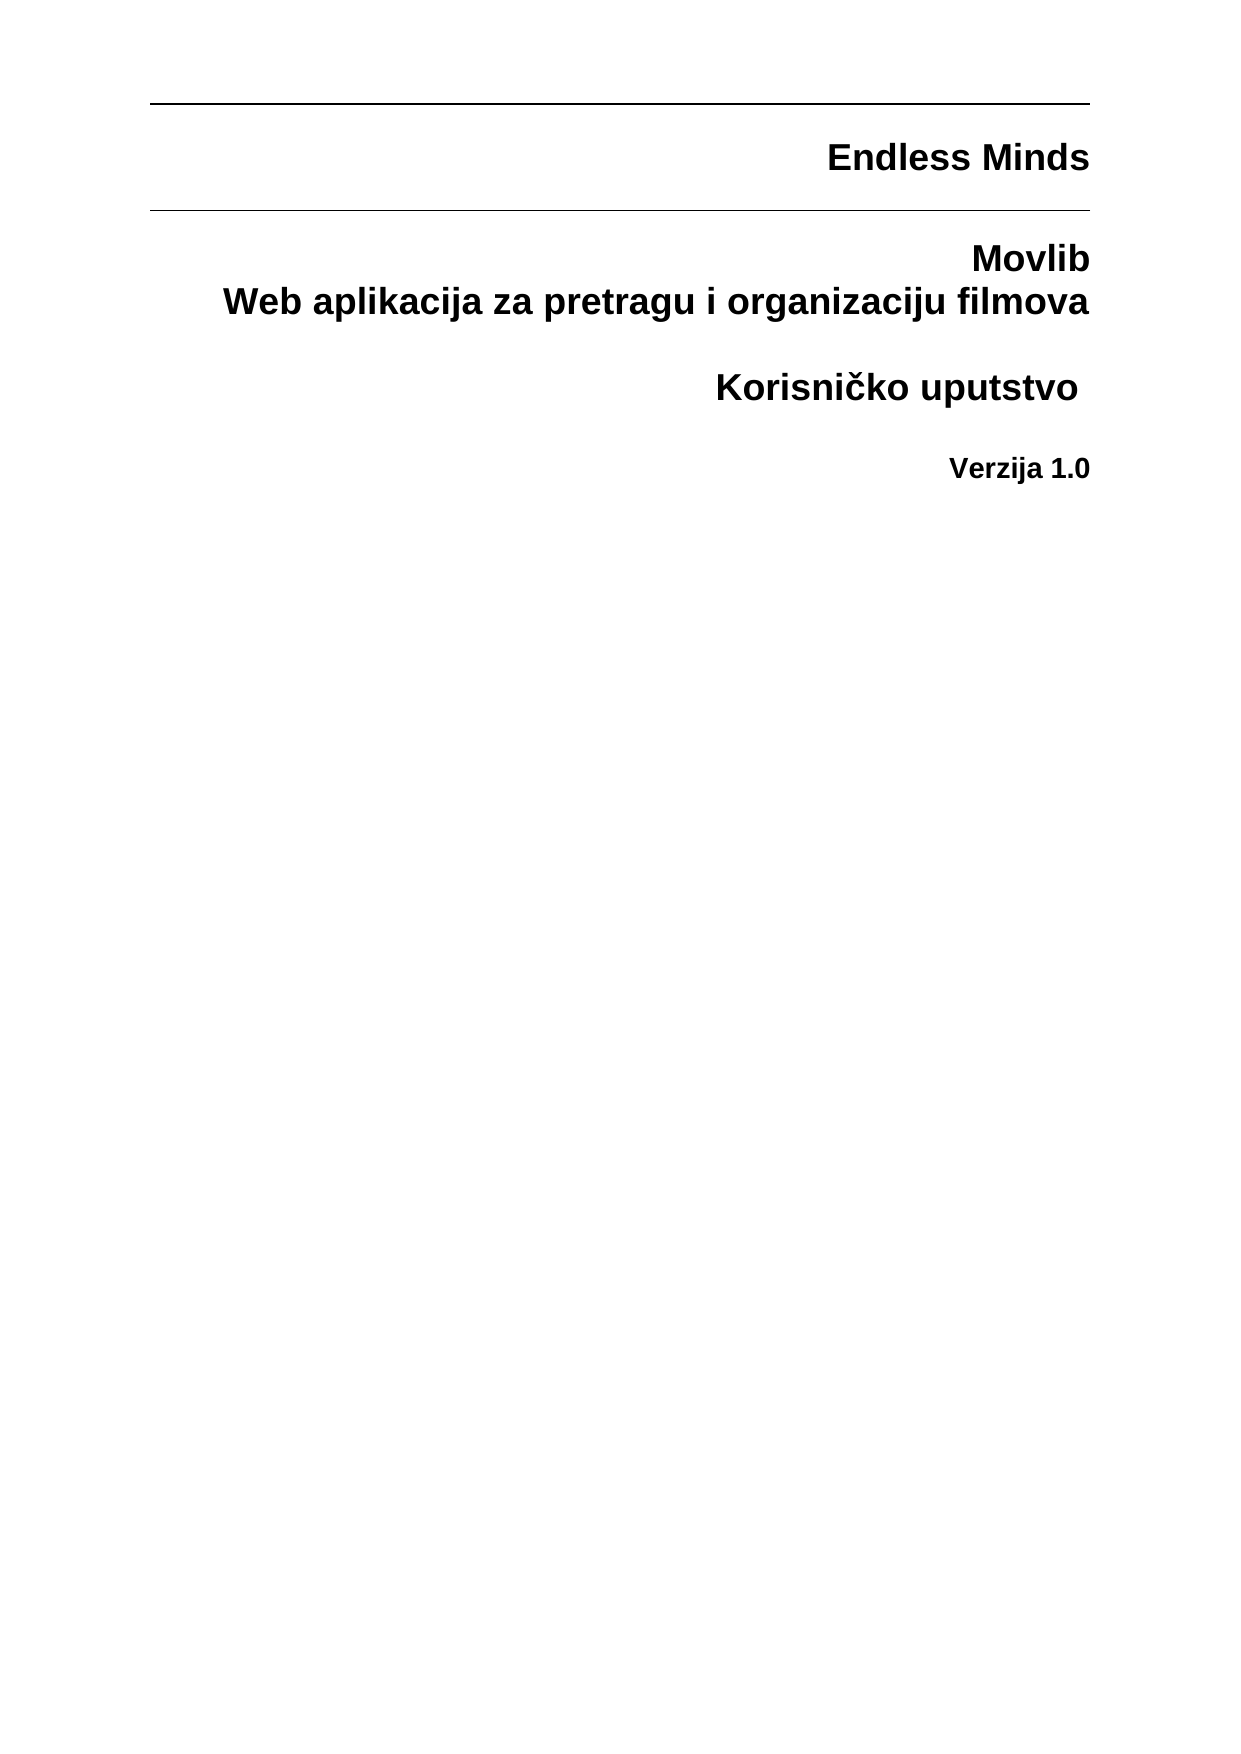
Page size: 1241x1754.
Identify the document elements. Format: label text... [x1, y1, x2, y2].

title Web aplikacija za pretragu i organizaciju filmova [150, 279, 1090, 322]
title Movlib [150, 236, 1090, 279]
title Verzija 1.0 [150, 451, 1090, 485]
title Korisničko uputstvo [150, 365, 1090, 408]
